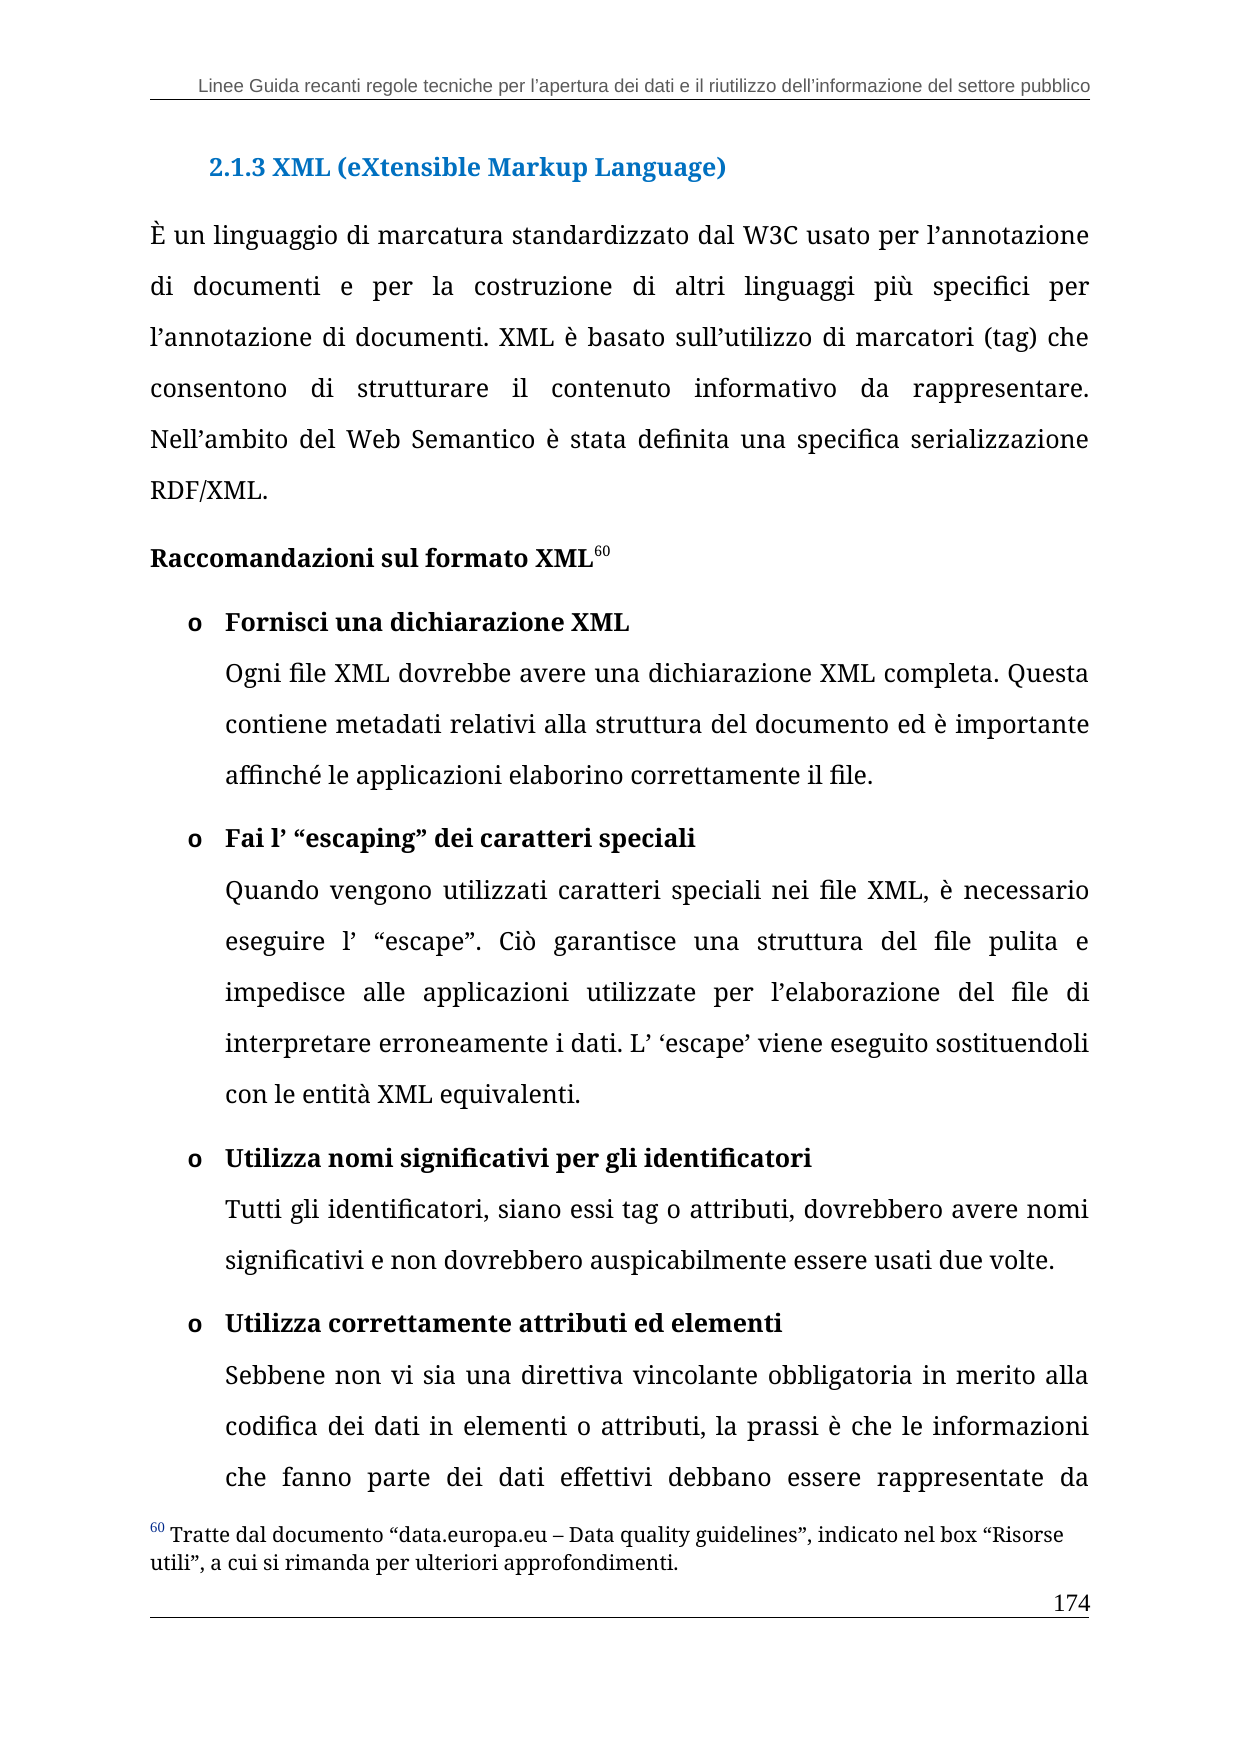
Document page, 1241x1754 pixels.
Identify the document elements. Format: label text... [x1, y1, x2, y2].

text 2.1.3 XML (eXtensible Markup Language) [209, 150, 1090, 184]
list Quando vengono utilizzati caratteri speciali nei file XML, è necessario eseguire l’ “escape”. Ciò garantisce una struttura del file pulita e impedisce alle applicazioni utilizzate per l’elaborazione del file di interpretare erroneamente i dati. L’ ‘escape’ viene eseguito sostituendoli con le entità XML equivalenti. [225, 872, 1090, 1111]
list Fornisci una dichiarazione XML [187, 604, 1090, 638]
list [225, 1357, 1090, 1494]
list Ogni file XML dovrebbe avere una dichiarazione XML completa. Questa contiene metadati relativi alla struttura del documento ed è importante affinché le applicazioni elaborino correttamente il file. [225, 656, 1090, 792]
text È un linguaggio di marcatura standardizzato dal W3C usato per l’annotazione di documenti e per la costruzione di altri linguaggi più specifici per l’annotazione di documenti. XML è basato sull’utilizzo di marcatori (tag) che consentono di strutturare il contenuto informativo da rappresentare. Nell’ambito del Web Semantico è stata definita una specifica serializzazione RDF/XML. [150, 218, 1090, 507]
text Raccomandazioni sul formato XML [150, 541, 1090, 575]
list Tutti gli identificatori, siano essi tag o attributi, dovrebbero avere nomi significativi e non dovrebbero auspicabilmente essere usati due volte. [225, 1192, 1090, 1277]
list Fai l’ “escaping” dei caratteri speciali [187, 821, 1090, 855]
list Utilizza correttamente attributi ed elementi [187, 1306, 1090, 1340]
list Utilizza nomi significativi per gli identificatori [187, 1140, 1090, 1174]
